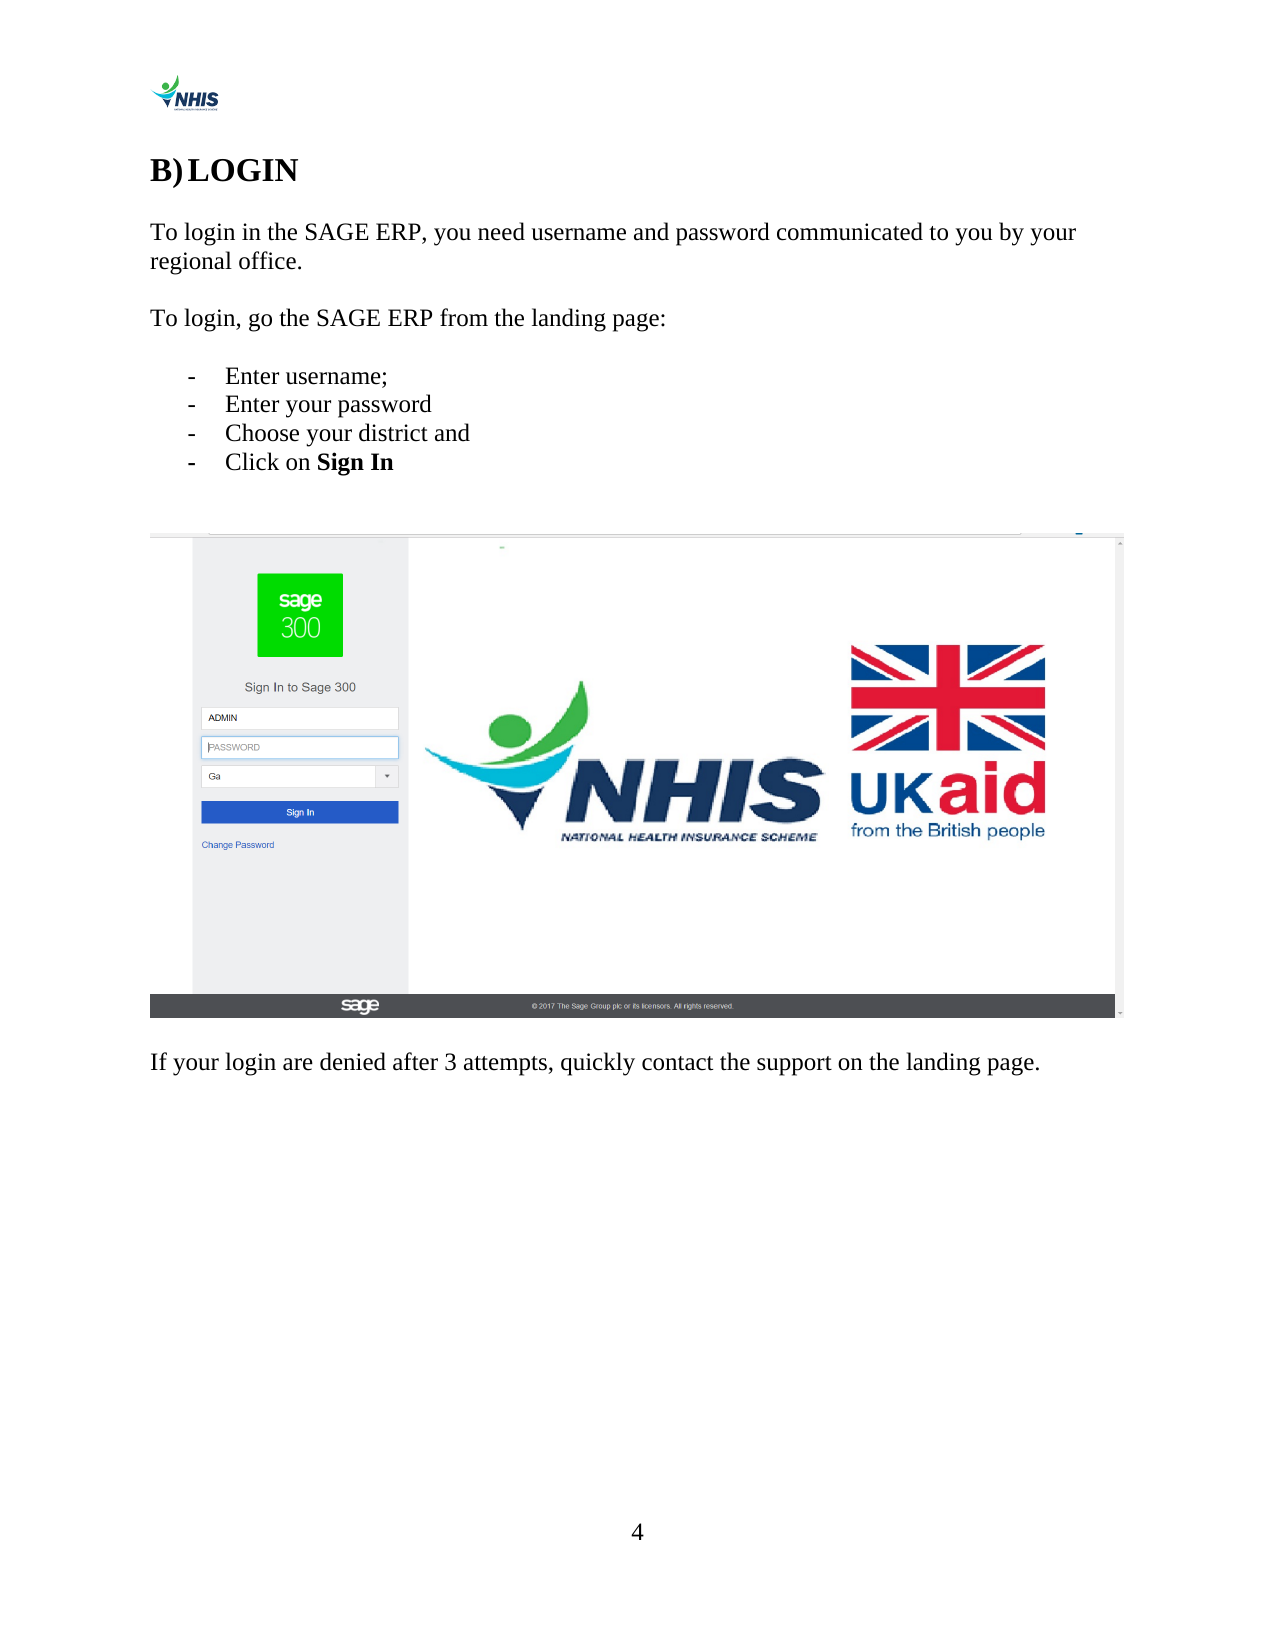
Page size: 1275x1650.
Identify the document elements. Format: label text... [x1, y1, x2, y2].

list Enter username; [187, 361, 1125, 389]
picture [150, 75, 222, 113]
text If your login are denied after 3 attempts, quickly contact the support on the landing page. [150, 1047, 1125, 1075]
text To login in the SAGE ERP, you need username and password communicated to you by your regional office. [150, 217, 1125, 274]
list Click on Sign In [187, 447, 1125, 476]
picture [150, 533, 1124, 1018]
list Enter your password [187, 389, 1125, 418]
list Choose your district and [187, 418, 1125, 447]
text To login, go the SAGE ERP from the landing page: [150, 303, 1125, 332]
subtitle LOGIN [150, 150, 1125, 188]
